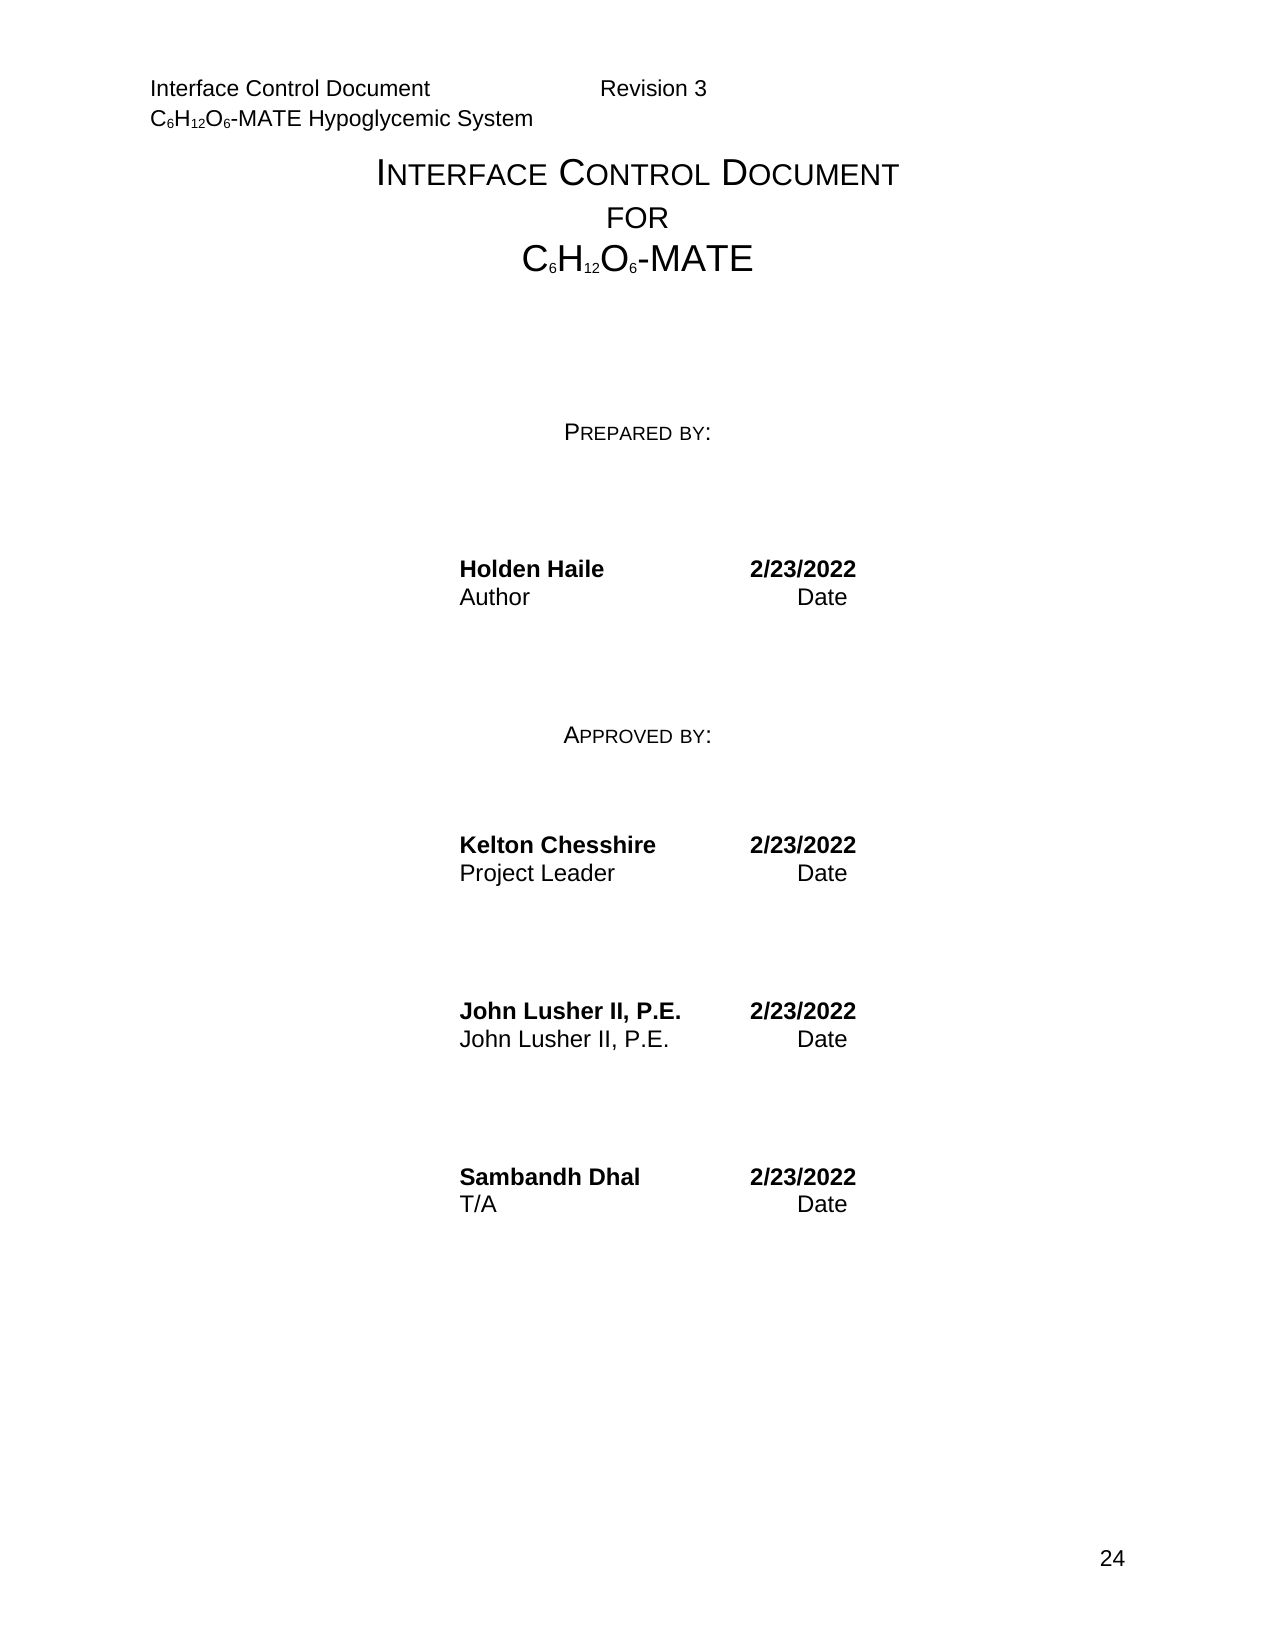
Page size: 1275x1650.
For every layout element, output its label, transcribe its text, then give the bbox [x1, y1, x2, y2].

text T/A Date [459, 1190, 1125, 1218]
text C6H12O6-MATE [150, 236, 1125, 279]
text Kelton Chesshire 2/23/2022 [459, 831, 1125, 859]
text Author Date [459, 583, 1125, 611]
text Sambandh Dhal 2/23/2022 [459, 1163, 1125, 1190]
text Interface Control Document [150, 150, 1125, 193]
text Approved by: [150, 721, 1125, 749]
text for [150, 193, 1125, 236]
text Prepared by: [150, 417, 1125, 445]
text Holden Haile 2/23/2022 [459, 555, 1125, 583]
text John Lusher II, P.E. Date [459, 1025, 1125, 1052]
text Project Leader Date [459, 859, 1125, 887]
text John Lusher II, P.E. 2/23/2022 [459, 997, 1125, 1025]
